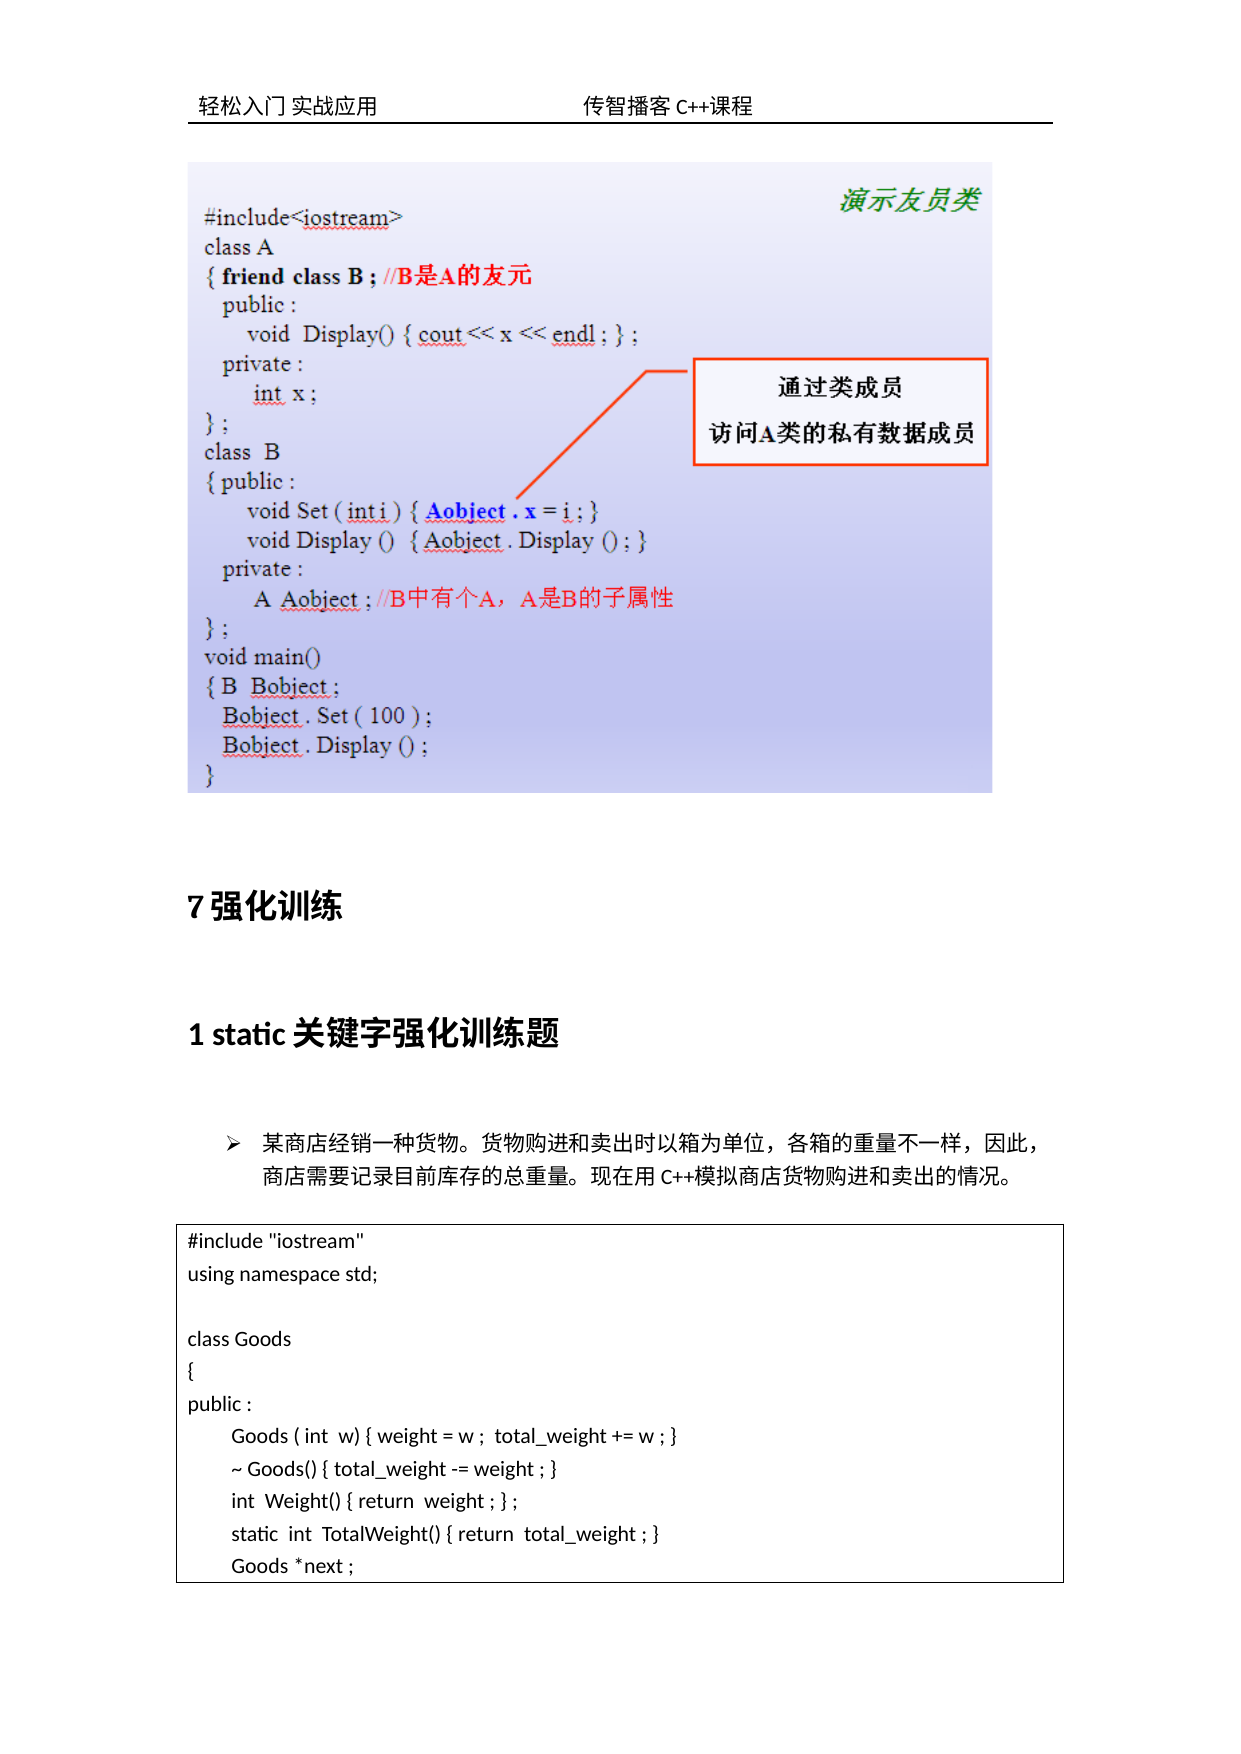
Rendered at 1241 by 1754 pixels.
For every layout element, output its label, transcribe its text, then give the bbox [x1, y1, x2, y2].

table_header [177, 1225, 1063, 1582]
picture [187, 162, 993, 793]
list 某商店经销一种货物。货物购进和卖出时以箱为单位，各箱的重量不一样，因此，商店需要记录目前库存的总重量。现在用C++模拟商店货物购进和卖出的情况。 [225, 1126, 1053, 1191]
subtitle 1 static关键字强化训练题 [187, 999, 1053, 1064]
subtitle 7强化训练 [187, 872, 1053, 937]
